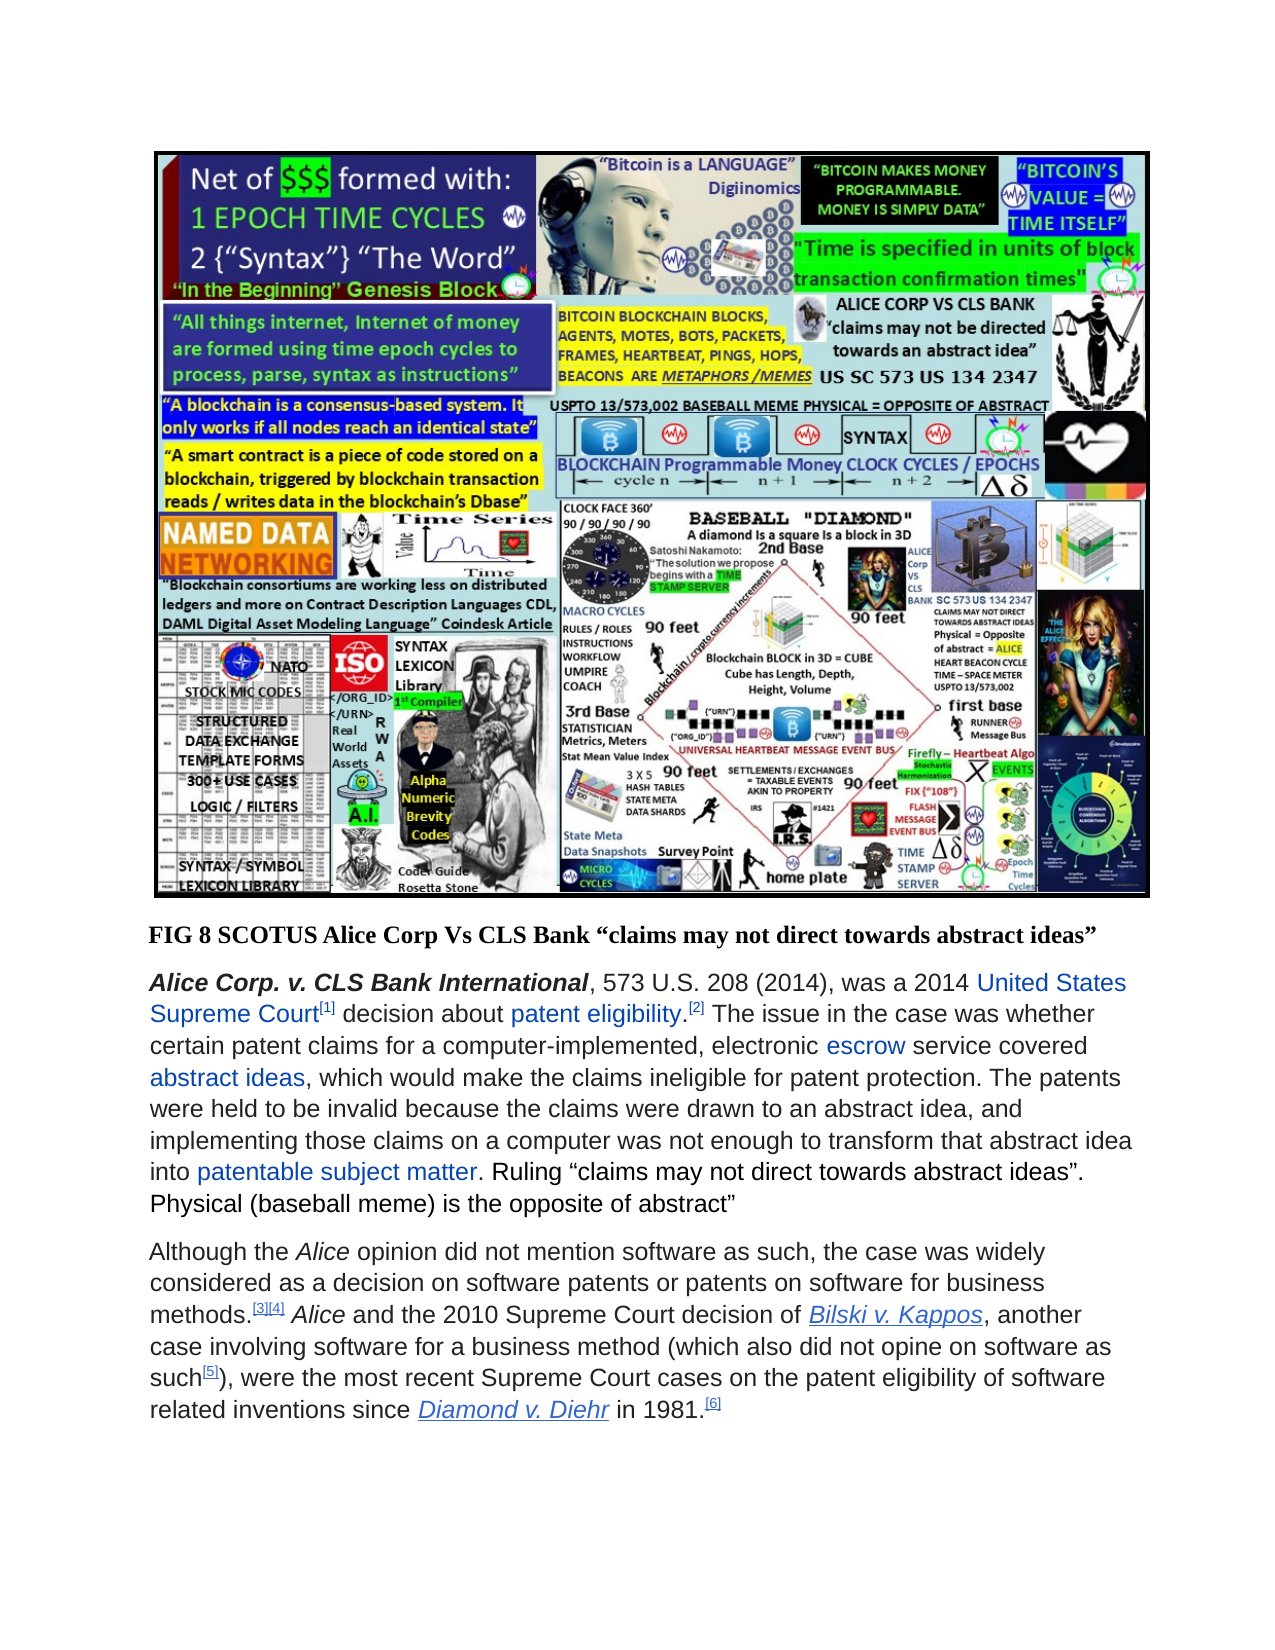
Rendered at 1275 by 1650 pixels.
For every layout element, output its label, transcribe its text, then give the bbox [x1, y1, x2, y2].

picture [158, 155, 1146, 893]
text Alice Corp. v. CLS Bank International, 573 U.S. 208 (2014), was a 2014 United States Supreme Court[1] decision about patent eligibility.[2] The issue in the case was whether certain patent claims for a computer-implemented, electronic escrow service covered abstract ideas, which would make the claims ineligible for patent protection. The patents were held to be invalid because the claims were drawn to an abstract idea, and implementing those claims on a computer was not enough to transform that abstract idea into patentable subject matter. Ruling “claims may not direct towards abstract ideas”. Physical (baseball meme) is the opposite of abstract” [148, 968, 1133, 1217]
text FIG 8 SCOTUS Alice Corp Vs CLS Bank “claims may not direct towards abstract ideas” [148, 920, 1132, 949]
text Although the Alice opinion did not mention software as such, the case was widely considered as a decision on software patents or patents on software for business methods.[3][4] Alice and the 2010 Supreme Court decision of Bilski v. Kappos, another case involving software for a business method (which also did not opine on software as such[5]), were the most recent Supreme Court cases on the patent eligibility of software related inventions since Diamond v. Diehr in 1981.[6] [148, 1237, 1133, 1423]
